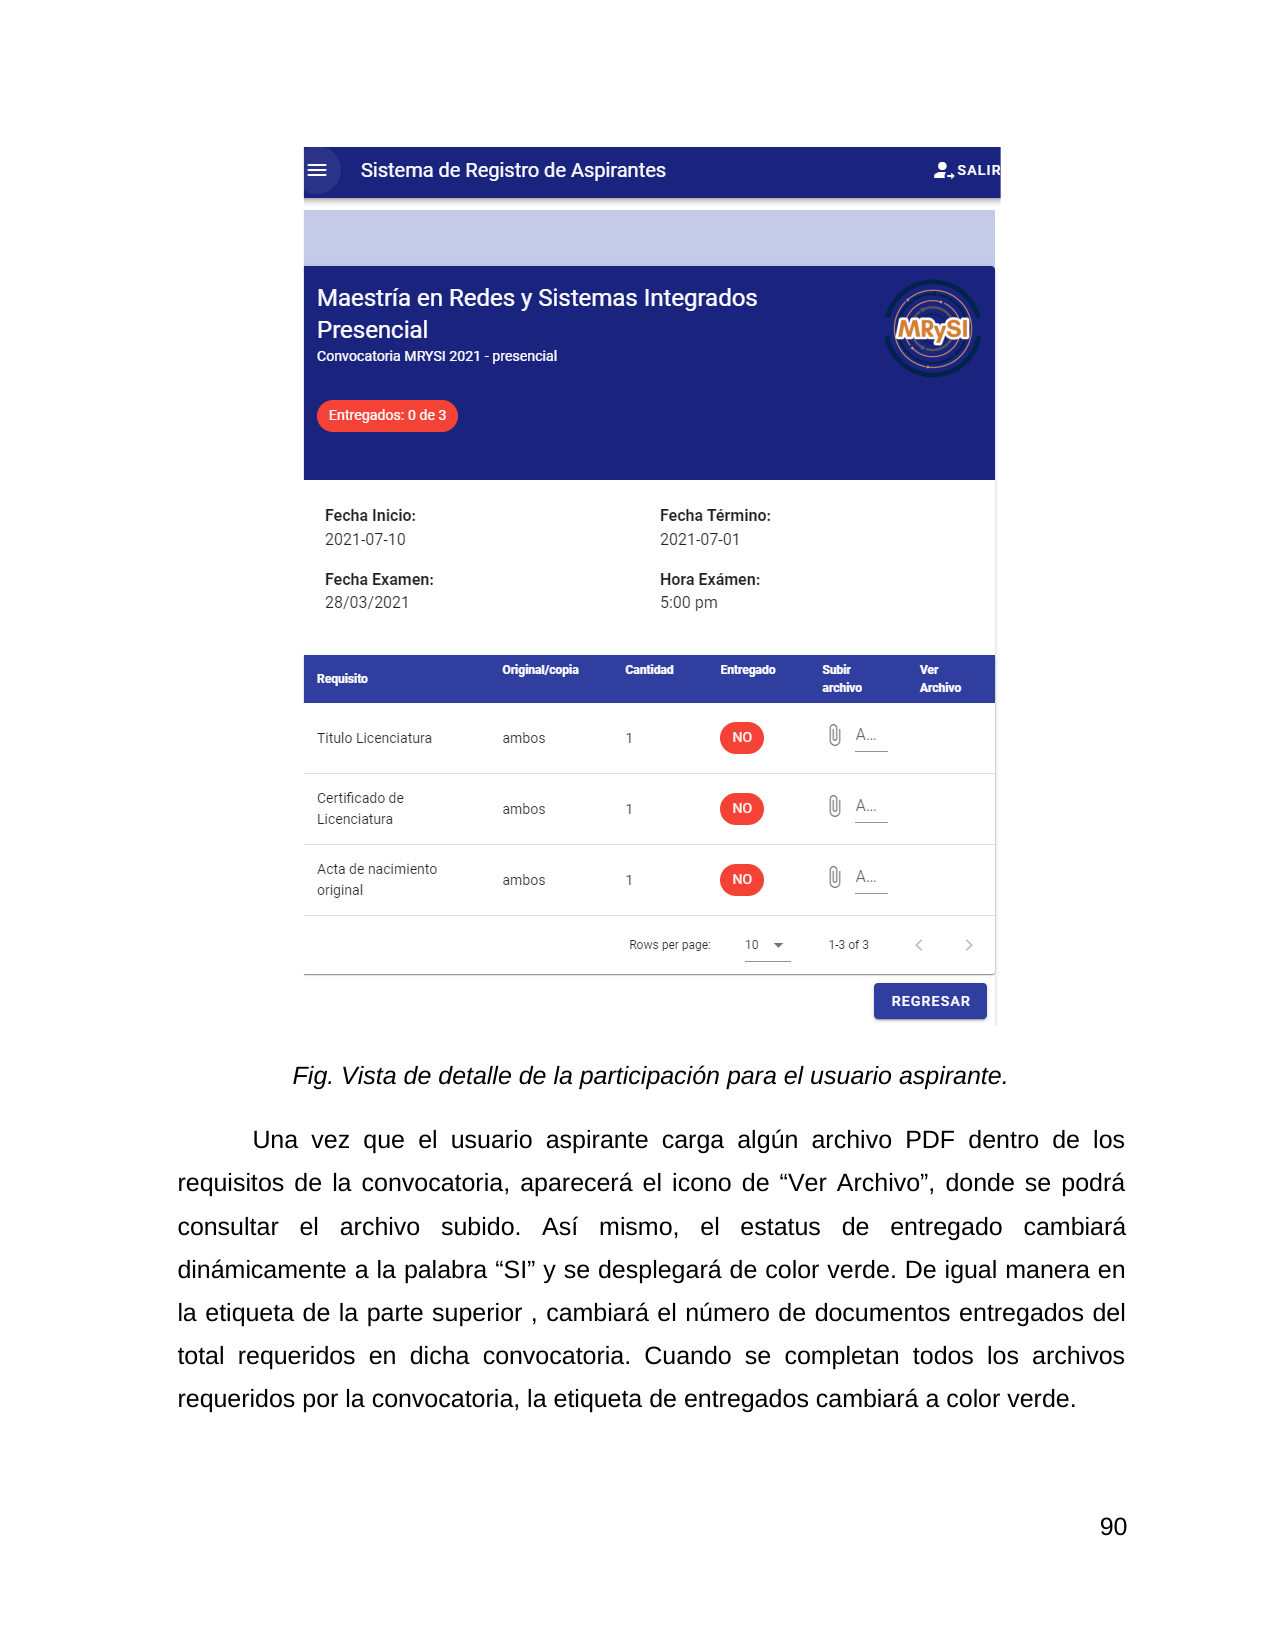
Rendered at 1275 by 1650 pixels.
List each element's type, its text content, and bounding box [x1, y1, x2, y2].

text Fig. Vista de detalle de la participación para el usuario aspirante. [177, 1061, 1127, 1090]
picture [303, 147, 1001, 1026]
text Una vez que el usuario aspirante carga algún archivo PDF dentro de los requisitos de la convocatoria, aparecerá el icono de “Ver Archivo”, donde se podrá consultar el archivo subido. Así mismo, el estatus de entregado cambiará dinámicamente a la palabra “SI” y se desplegará de color verde. De igual manera en la etiqueta de la parte superior , cambiará el número de documentos entregados del total requeridos en dicha convocatoria. Cuando se completan todos los archivos requeridos por la convocatoria, la etiqueta de entregados cambiará a color verde. [177, 1125, 1127, 1413]
